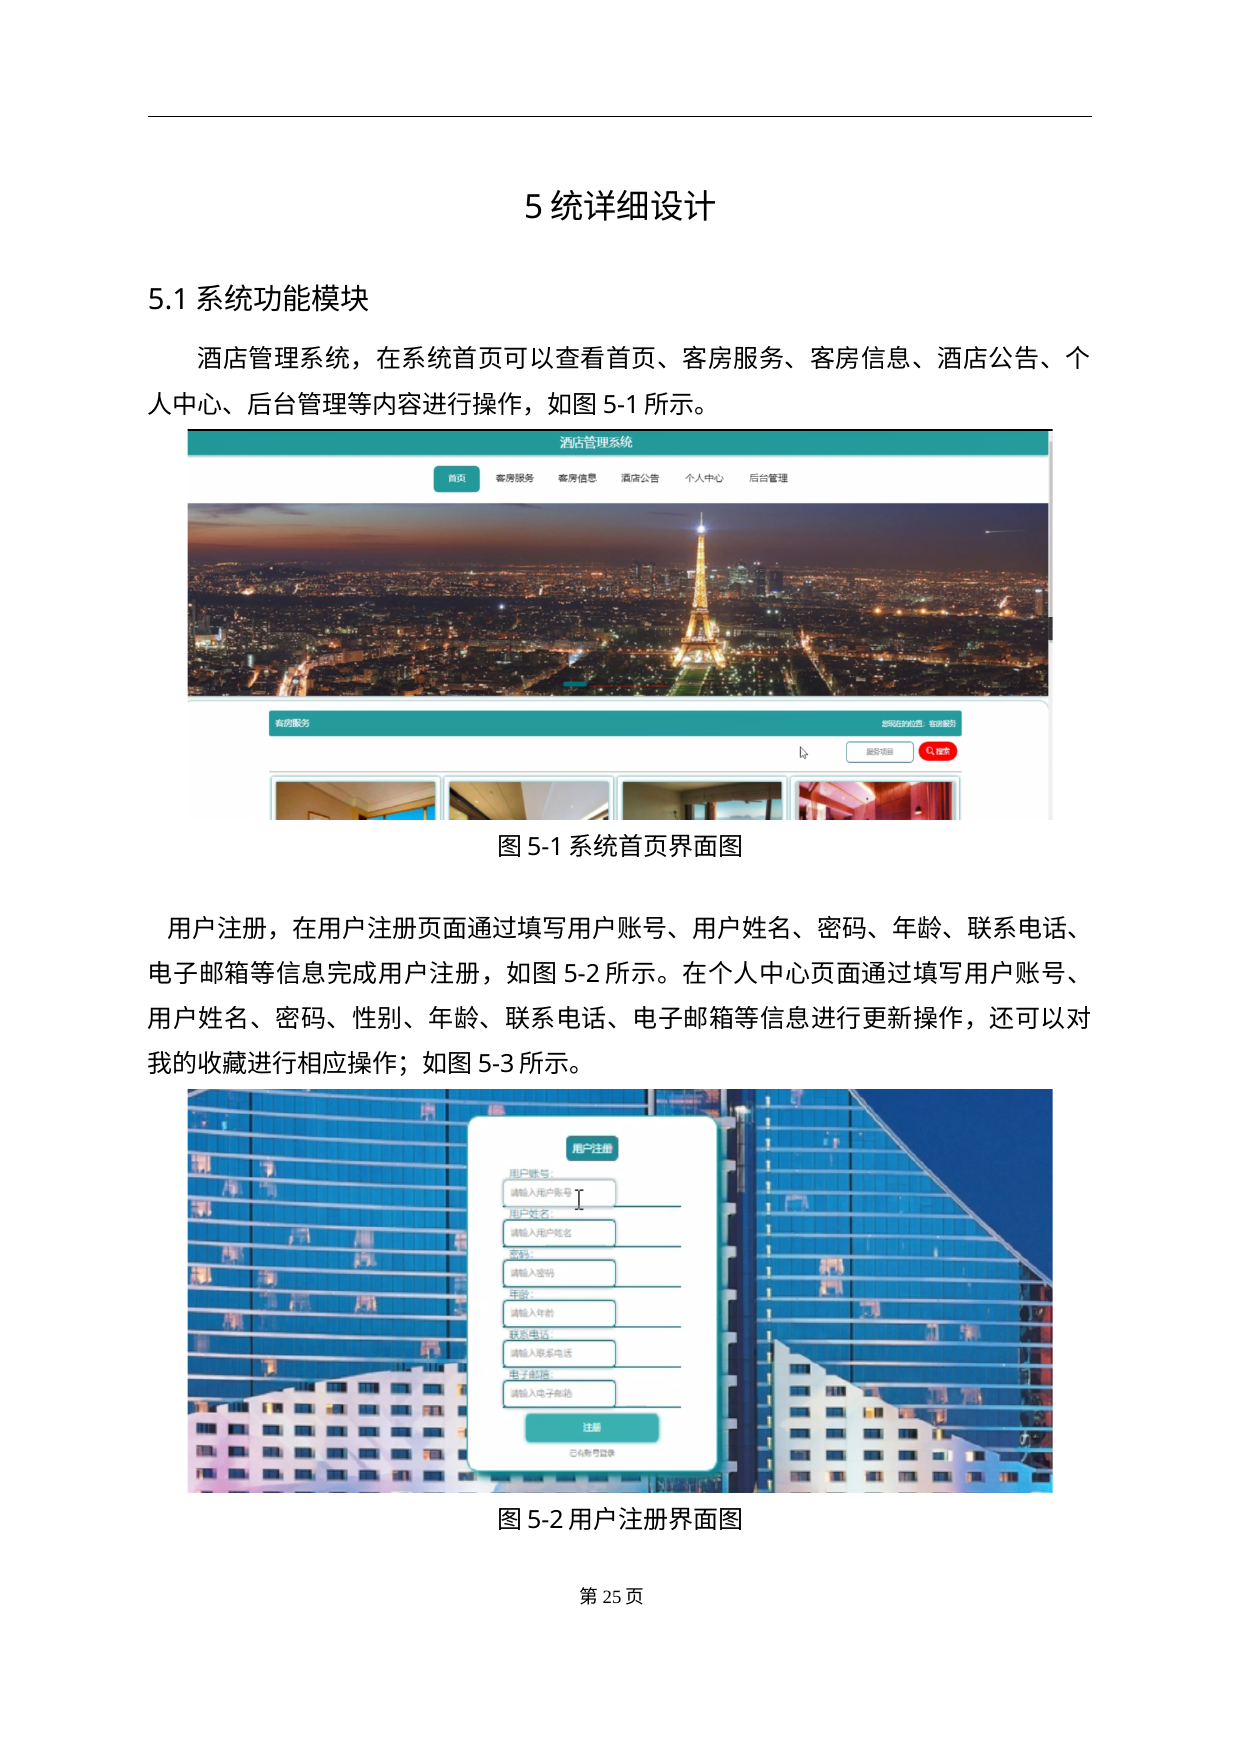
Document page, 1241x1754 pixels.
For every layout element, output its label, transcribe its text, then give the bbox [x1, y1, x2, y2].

text 用户注册，在用户注册页面通过填写用户账号、用户姓名、密码、年龄、联系电话、电子邮箱等信息完成用户注册，如图5-2所示。在个人中心页面通过填写用户账号、用户姓名、密码、性别、年龄、联系电话、电子邮箱等信息进行更新操作，还可以对我的收藏进行相应操作；如图5-3所示。 [148, 908, 1092, 1080]
subtitle 5.1系统功能模块 [148, 275, 1092, 318]
subtitle 5统详细设计 [148, 180, 1092, 228]
text 图5-2用户注册界面图 [148, 1500, 1092, 1536]
text 图5-1系统首页界面图 [148, 827, 1092, 863]
picture [187, 429, 1053, 820]
picture [187, 1089, 1053, 1493]
text 酒店管理系统，在系统首页可以查看首页、客房服务、客房信息、酒店公告、个人中心、后台管理等内容进行操作，如图5-1所示。 [148, 339, 1092, 421]
